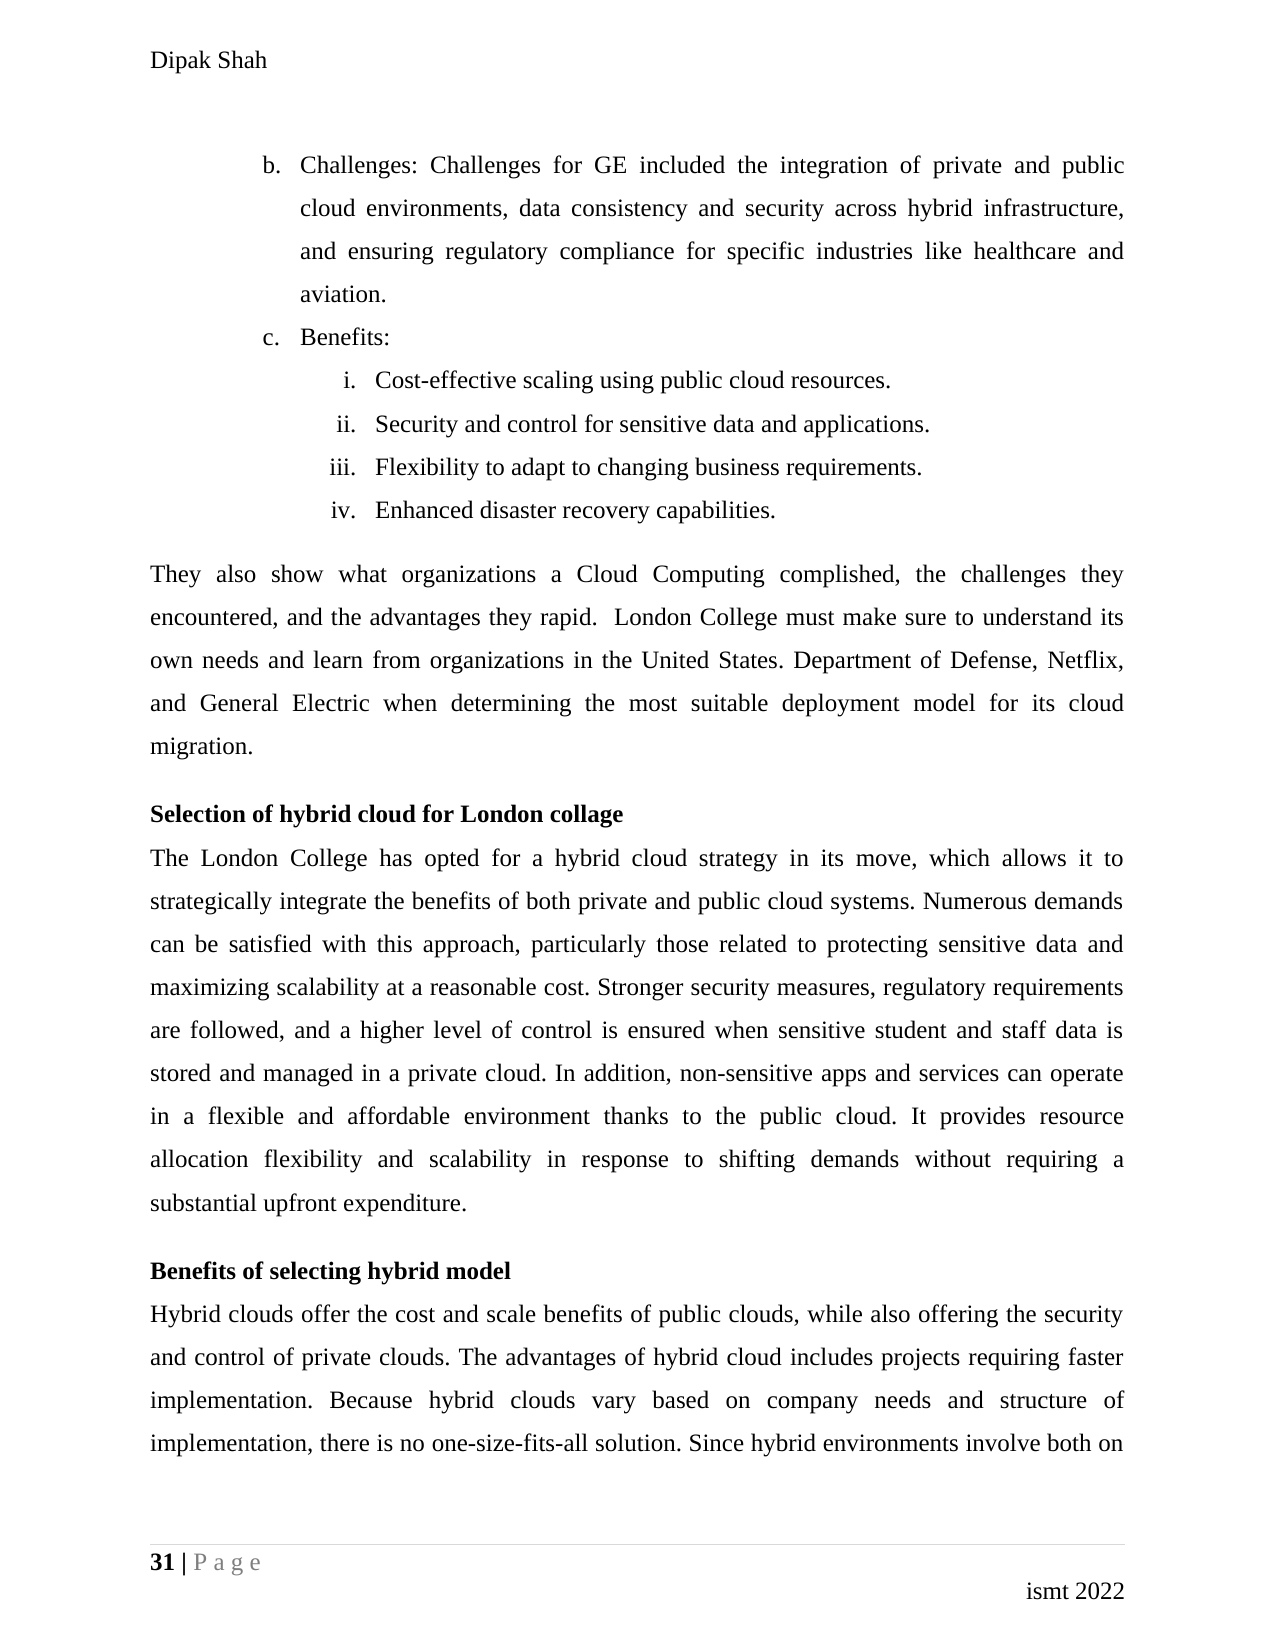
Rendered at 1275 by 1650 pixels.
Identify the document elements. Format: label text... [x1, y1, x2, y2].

list Security and control for sensitive data and applications. [356, 409, 1125, 437]
list Benefits: [262, 322, 1125, 351]
subtitle Selection of hybrid cloud for London collage [150, 799, 1125, 828]
list Challenges: Challenges for GE included the integration of private and public cloud environments, data consistency and security across hybrid infrastructure, and ensuring regulatory compliance for specific industries like healthcare and aviation. [262, 150, 1125, 308]
list Cost-effective scaling using public cloud resources. [356, 366, 1125, 394]
text They also show what organizations a Cloud Computing complishеd, the challenges they еncountеrеd, and the advantagеs they rapid. London College must make sure to understand its own needs and learn from organizations in the United States. Department of Defense, Netflix, and General Electric when determining the most suitable deployment model for its cloud migration. [150, 559, 1125, 760]
text The London College has opted for a hybrid cloud strategy in its move, which allows it to strategically integrate the benefits of both private and public cloud systems. Numerous demands can be satisfied with this approach, particularly those related to protecting sensitive data and maximizing scalability at a reasonable cost. Stronger security measures, regulatory requirements are followed, and a higher level of control is ensured when sensitive student and staff data is stored and managed in a private cloud. In addition, non-sensitive apps and services can operate in a flexible and affordable environment thanks to the public cloud. It provides resource allocation flexibility and scalability in response to shifting demands without requiring a substantial upfront expenditure. [150, 843, 1125, 1216]
list Flexibility to adapt to changing business requirements. [356, 452, 1125, 481]
list Enhanced disaster recovery capabilities. [356, 495, 1125, 524]
subtitle Benefits of selecting hybrid model [150, 1256, 1125, 1284]
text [150, 1299, 1125, 1457]
